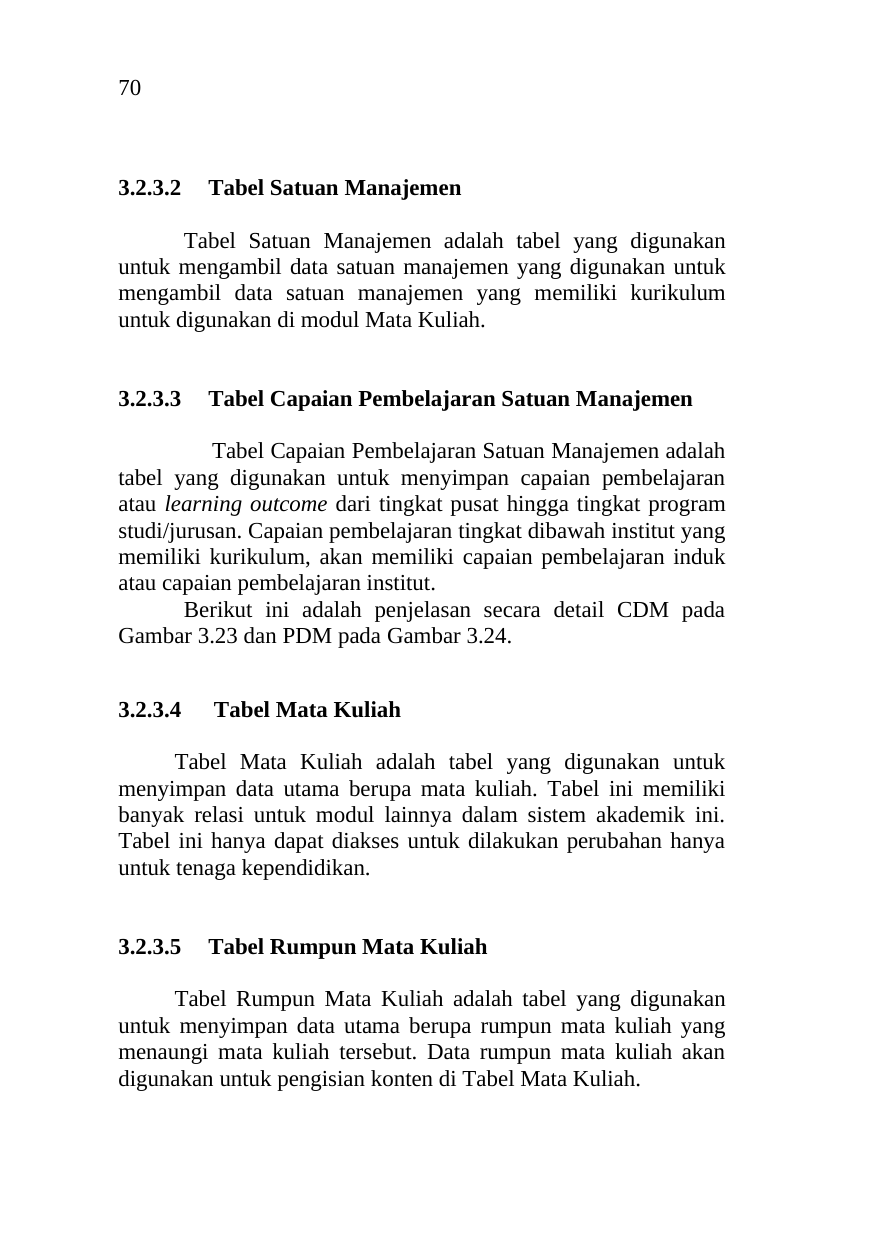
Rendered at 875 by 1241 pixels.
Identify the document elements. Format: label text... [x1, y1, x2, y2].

subtitle Tabel Capaian Pembelajaran Satuan Manajemen [118, 385, 726, 411]
subtitle Tabel Mata Kuliah [118, 696, 726, 722]
subtitle Tabel Satuan Manajemen [118, 174, 726, 200]
subtitle Tabel Rumpun Mata Kuliah [118, 933, 726, 959]
text Tabel Capaian Pembelajaran Satuan Manajemen adalah tabel yang digunakan untuk menyimpan capaian pembelajaran atau learning outcome dari tingkat pusat hingga tingkat program studi/jurusan. Capaian pembelajaran tingkat dibawah institut yang memiliki kurikulum, akan memiliki capaian pembelajaran induk atau capaian pembelajaran institut. [118, 438, 726, 596]
text Berikut ini adalah penjelasan secara detail CDM pada Gambar 3.23 dan PDM pada Gambar 3.24. [118, 596, 726, 648]
text Tabel Satuan Manajemen adalah tabel yang digunakan untuk mengambil data satuan manajemen yang digunakan untuk mengambil data satuan manajemen yang memiliki kurikulum untuk digunakan di modul Mata Kuliah. [118, 227, 726, 332]
text Tabel Rumpun Mata Kuliah adalah tabel yang digunakan untuk menyimpan data utama berupa rumpun mata kuliah yang menaungi mata kuliah tersebut. Data rumpun mata kuliah akan digunakan untuk pengisian konten di Tabel Mata Kuliah. [118, 986, 726, 1091]
text Tabel Mata Kuliah adalah tabel yang digunakan untuk menyimpan data utama berupa mata kuliah. Tabel ini memiliki banyak relasi untuk modul lainnya dalam sistem akademik ini. Tabel ini hanya dapat diakses untuk dilakukan perubahan hanya untuk tenaga kependidikan. [118, 748, 726, 880]
